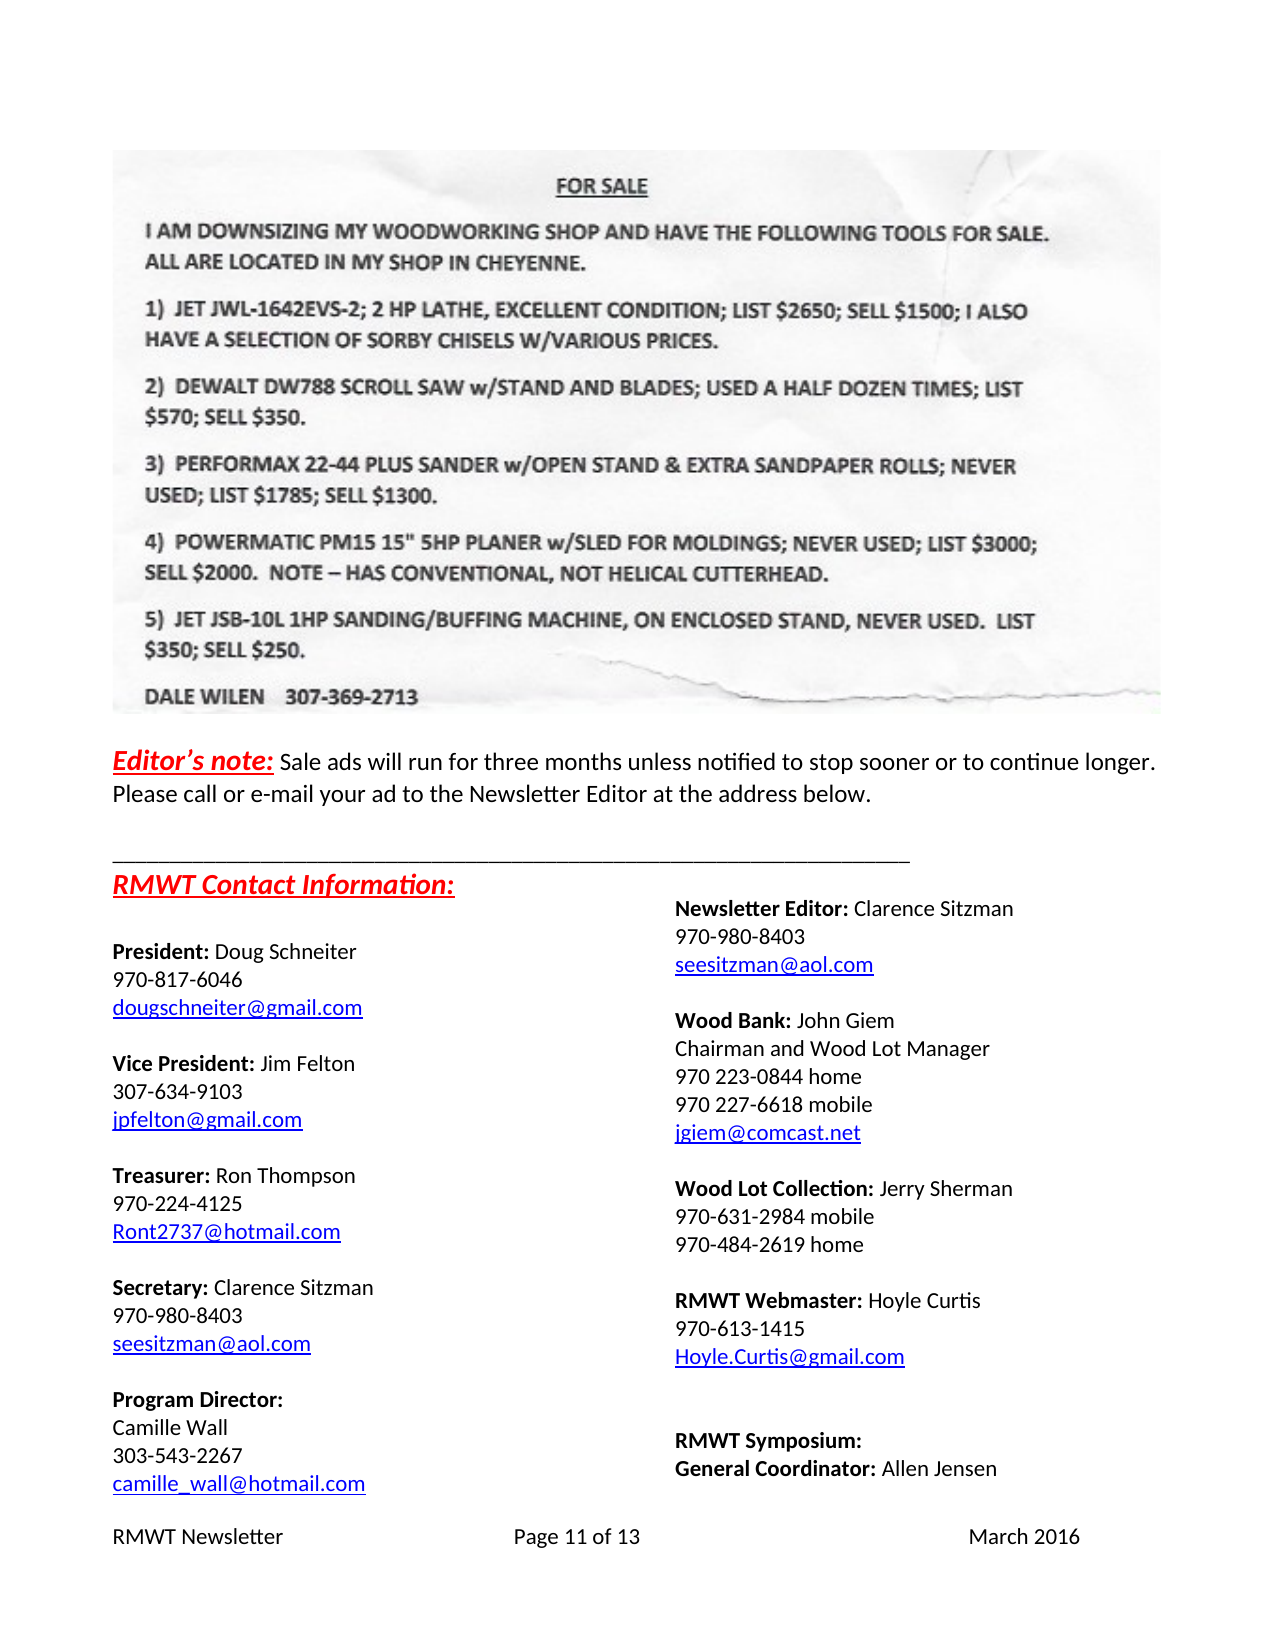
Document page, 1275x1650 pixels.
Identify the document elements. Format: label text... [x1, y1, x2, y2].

text General Coordinator: Allen Jensen [675, 1454, 1162, 1482]
text dougschneiter@gmail.com [112, 993, 600, 1021]
text 970-980-8403 [112, 1301, 600, 1329]
text Secretary: Clarence Sitzman [112, 1273, 600, 1301]
text RMWT Symposium: [675, 1426, 1162, 1454]
text 970-631-2984 mobile [675, 1202, 1162, 1230]
text Vice President: Jim Felton [112, 1049, 600, 1077]
text 970 223-0844 home [675, 1062, 1162, 1090]
text Ront2737@hotmail.com [112, 1217, 600, 1245]
text RMWT Contact Information: [112, 866, 600, 901]
text Program Director: [112, 1385, 600, 1413]
text jgiem@comcast.net [675, 1118, 1162, 1146]
text jpfelton@gmail.com [112, 1105, 600, 1133]
text Wood Bank: John Giem [675, 1006, 1162, 1034]
text 970-484-2619 home [675, 1230, 1162, 1258]
text 307-634-9103 [112, 1077, 600, 1105]
text 970-224-4125 [112, 1189, 600, 1217]
text ______________________________________________________________________ [112, 838, 1162, 866]
text Newsletter Editor: Clarence Sitzman [675, 894, 1162, 922]
text President: Doug Schneiter [112, 937, 600, 965]
text 970-817-6046 [112, 965, 600, 993]
text Chairman and Wood Lot Manager [675, 1034, 1162, 1062]
text Editor’s note: Sale ads will run for three months unless notified to stop sooner or to continue longer. Please call or e-mail your ad to the Newsletter Editor at the address below. [112, 742, 1162, 809]
text Wood Lot Collection: Jerry Sherman [675, 1174, 1162, 1202]
text 970 227-6618 mobile [675, 1090, 1162, 1118]
text seesitzman@aol.com [112, 1329, 600, 1357]
text RMWT Webmaster: Hoyle Curtis [675, 1286, 1162, 1314]
text 970-980-8403 [675, 922, 1162, 950]
text seesitzman@aol.com [675, 950, 1162, 978]
text 970-613-1415 [675, 1314, 1162, 1342]
text 303-543-2267 [112, 1441, 600, 1469]
text camille_wall@hotmail.com [112, 1469, 600, 1497]
text Hoyle.Curtis@gmail.com [675, 1342, 1162, 1370]
text Camille Wall [112, 1413, 600, 1441]
text Treasurer: Ron Thompson [112, 1161, 600, 1189]
picture [112, 150, 1161, 714]
